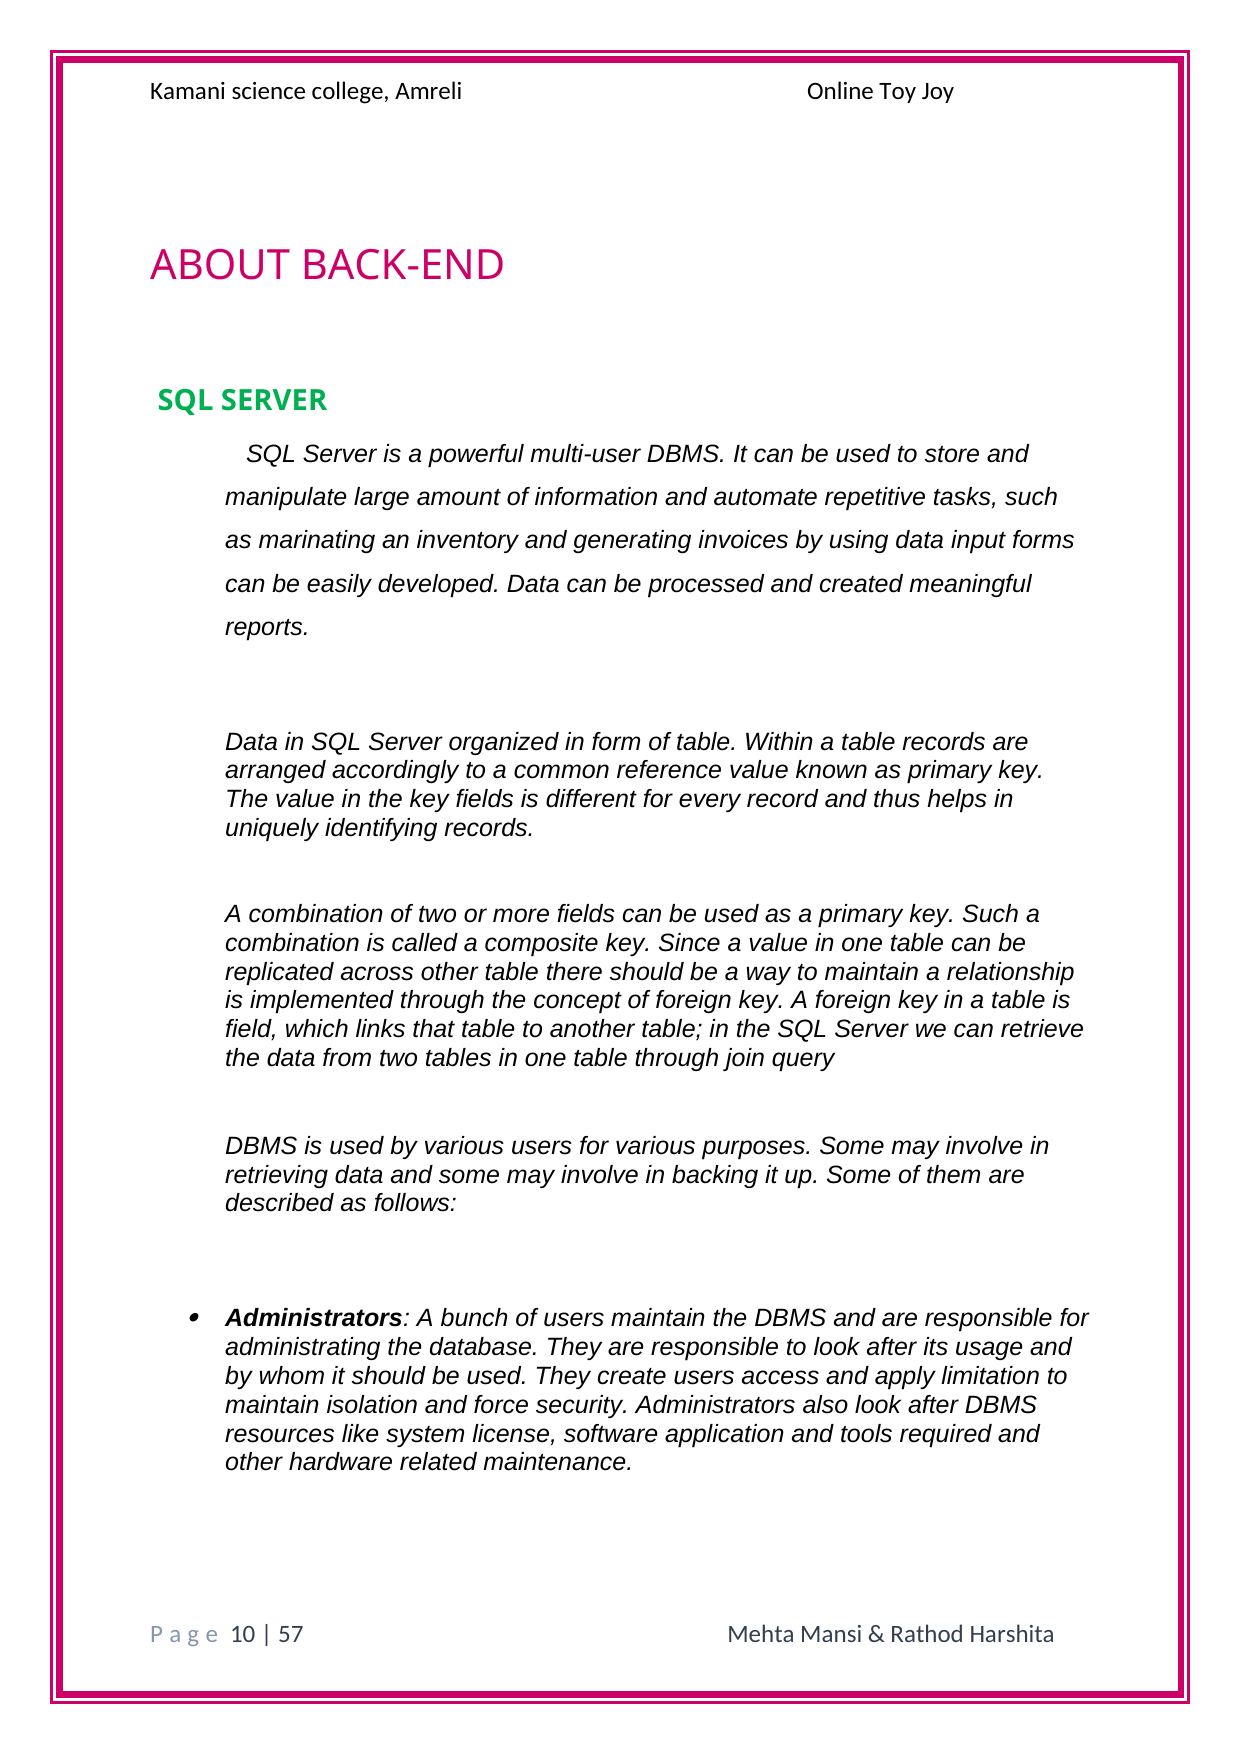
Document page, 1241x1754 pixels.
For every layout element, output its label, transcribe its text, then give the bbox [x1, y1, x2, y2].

text DBMS is used by various users for various purposes. Some may involve in retrieving data and some may involve in backing it up. Some of them are described as follows: [225, 1131, 1090, 1217]
text ABOUT BACK-END [150, 235, 1081, 292]
text Data in SQL Server organized in form of table. Within a table records are arranged accordingly to a common reference value known as primary key. The value in the key fields is different for every record and thus helps in uniquely identifying records. [225, 727, 1090, 842]
text SQL SERVER [150, 380, 1081, 419]
list Administrators: A bunch of users maintain the DBMS and are responsible for administrating the database. They are responsible to look after its usage and by whom it should be used. They create users access and apply limitation to maintain isolation and force security. Administrators also look after DBMS resources like system license, software application and tools required and other hardware related maintenance. [187, 1303, 1090, 1476]
text SQL Server is a powerful multi-user DBMS. It can be used to store and manipulate large amount of information and automate repetitive tasks, such as marinating an inventory and generating invoices by using data input forms can be easily developed. Data can be processed and created meaningful reports. [225, 439, 1081, 640]
text A combination of two or more fields can be used as a primary key. Such a combination is called a composite key. Since a value in one table can be replicated across other table there should be a way to maintain a relationship is implemented through the concept of foreign key. A foreign key in a table is field, which links that table to another table; in the SQL Server we can retrieve the data from two tables in one table through join query [225, 899, 1090, 1072]
